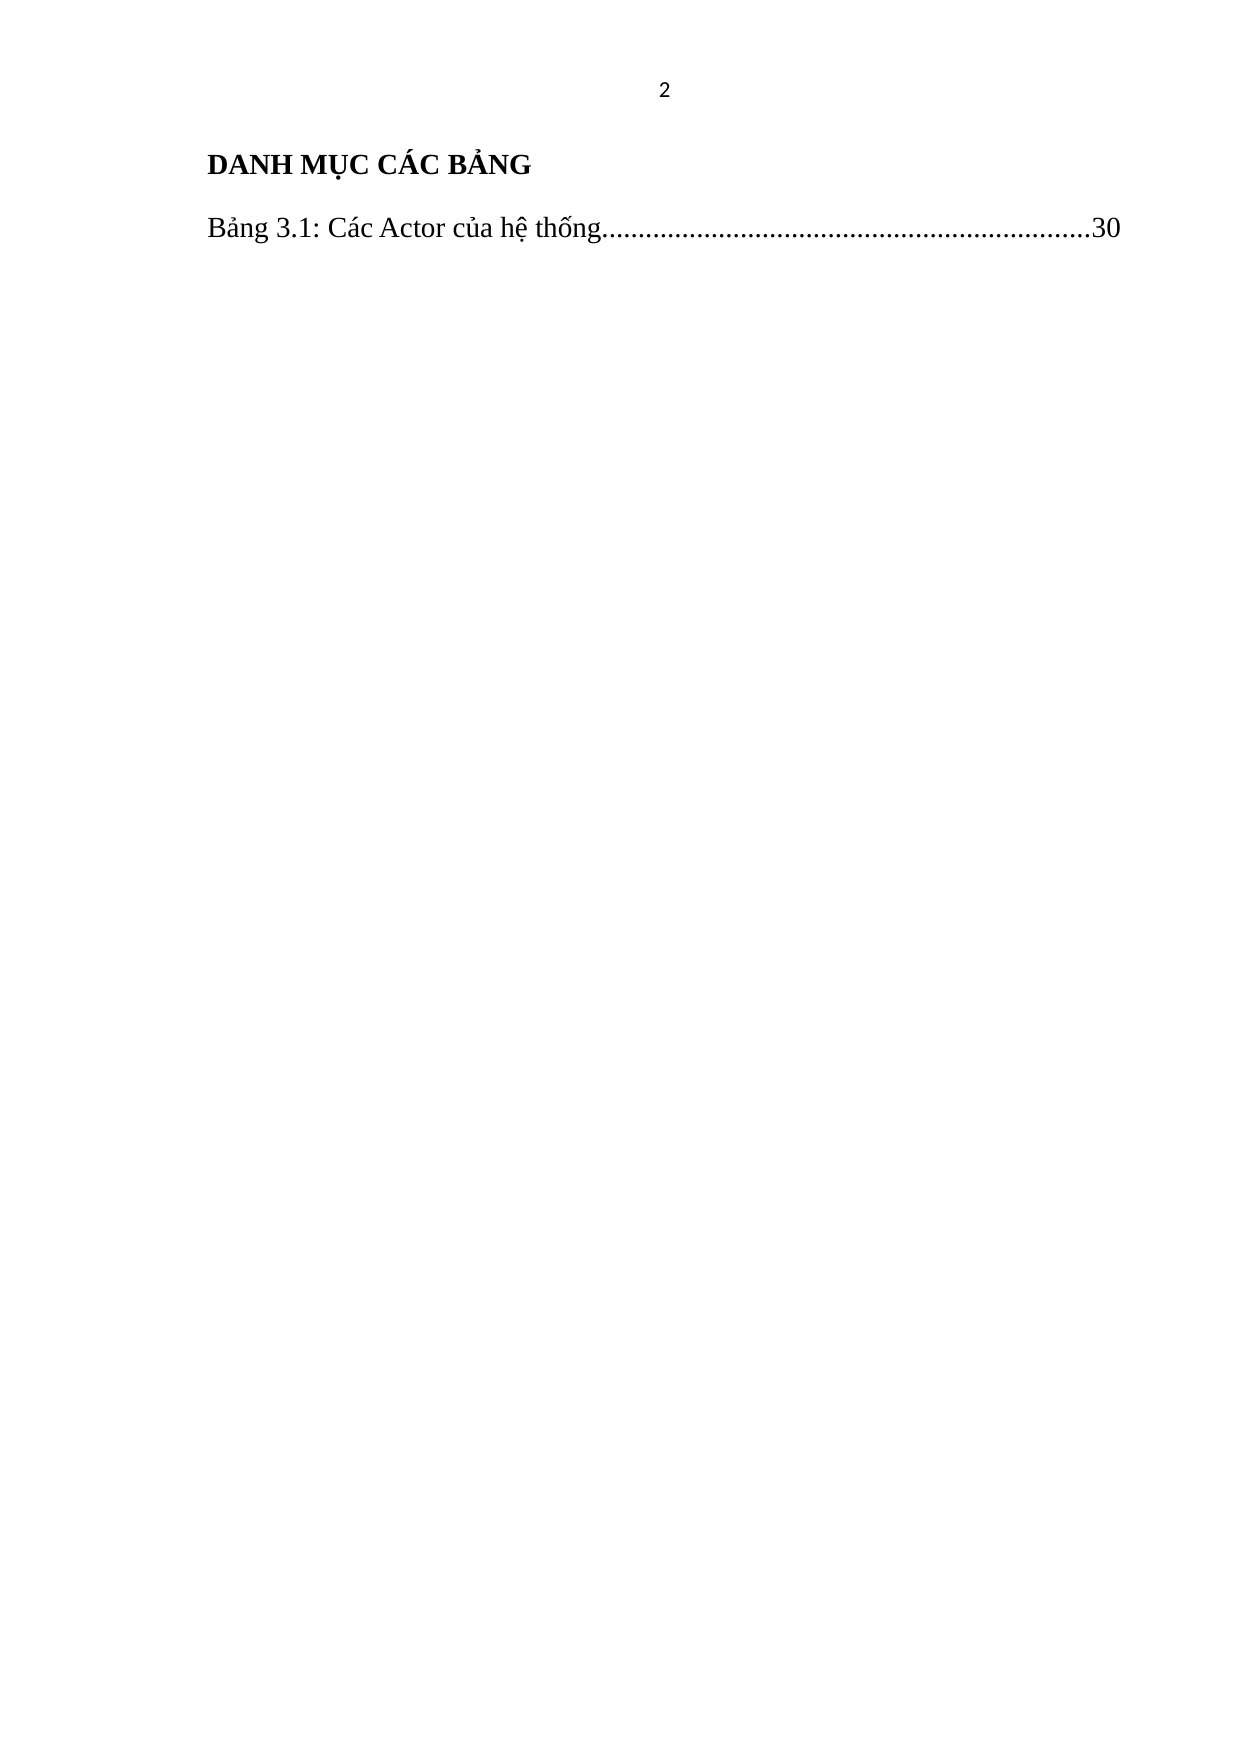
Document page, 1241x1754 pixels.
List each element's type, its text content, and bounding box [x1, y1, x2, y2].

text Bảng 3.1: Các Actor của hệ thống 30 [207, 210, 1122, 243]
subtitle DANH MỤC CÁC BẢNG [207, 147, 1122, 181]
